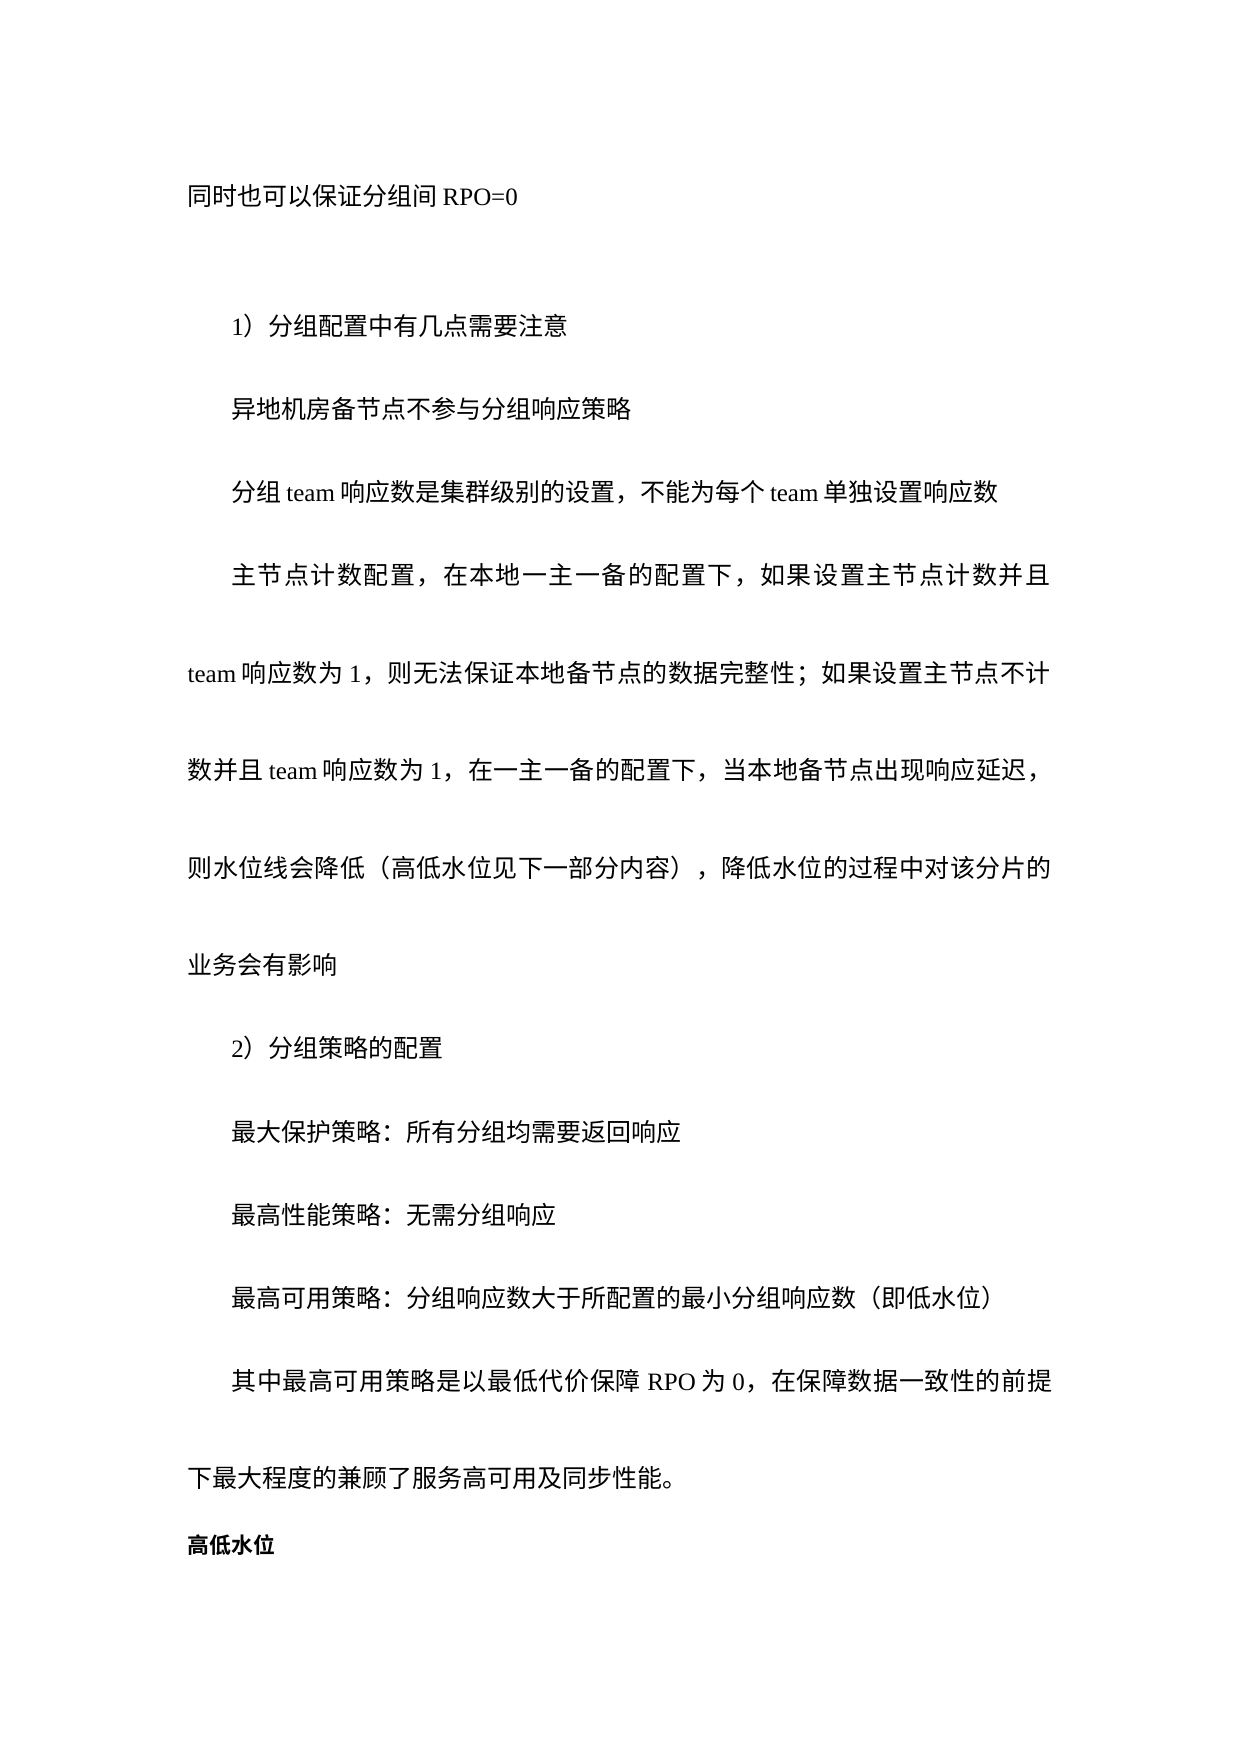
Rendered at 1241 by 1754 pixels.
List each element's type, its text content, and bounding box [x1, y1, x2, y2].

text 1）分组配置中有几点需要注意 [187, 292, 1053, 357]
text 主节点计数配置，在本地一主一备的配置下，如果设置主节点计数并且team响应数为1，则无法保证本地备节点的数据完整性；如果设置主节点不计数并且team响应数为1，在一主一备的配置下，当本地备节点出现响应延迟，则水位线会降低（高低水位见下一部分内容），降低水位的过程中对该分片的业务会有影响 [187, 541, 1053, 996]
text 最大保护策略：所有分组均需要返回响应 [187, 1098, 1053, 1163]
text 最高可用策略：分组响应数大于所配置的最小分组响应数（即低水位） [187, 1264, 1053, 1329]
text 最高性能策略：无需分组响应 [187, 1181, 1053, 1246]
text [187, 162, 1053, 227]
text 异地机房备节点不参与分组响应策略 [187, 375, 1053, 440]
subtitle 高低水位 [187, 1528, 1053, 1560]
text 分组team响应数是集群级别的设置，不能为每个team单独设置响应数 [187, 458, 1053, 523]
text 其中最高可用策略是以最低代价保障RPO为0，在保障数据一致性的前提下最大程度的兼顾了服务高可用及同步性能。 [187, 1347, 1053, 1509]
text 2）分组策略的配置 [187, 1014, 1053, 1079]
